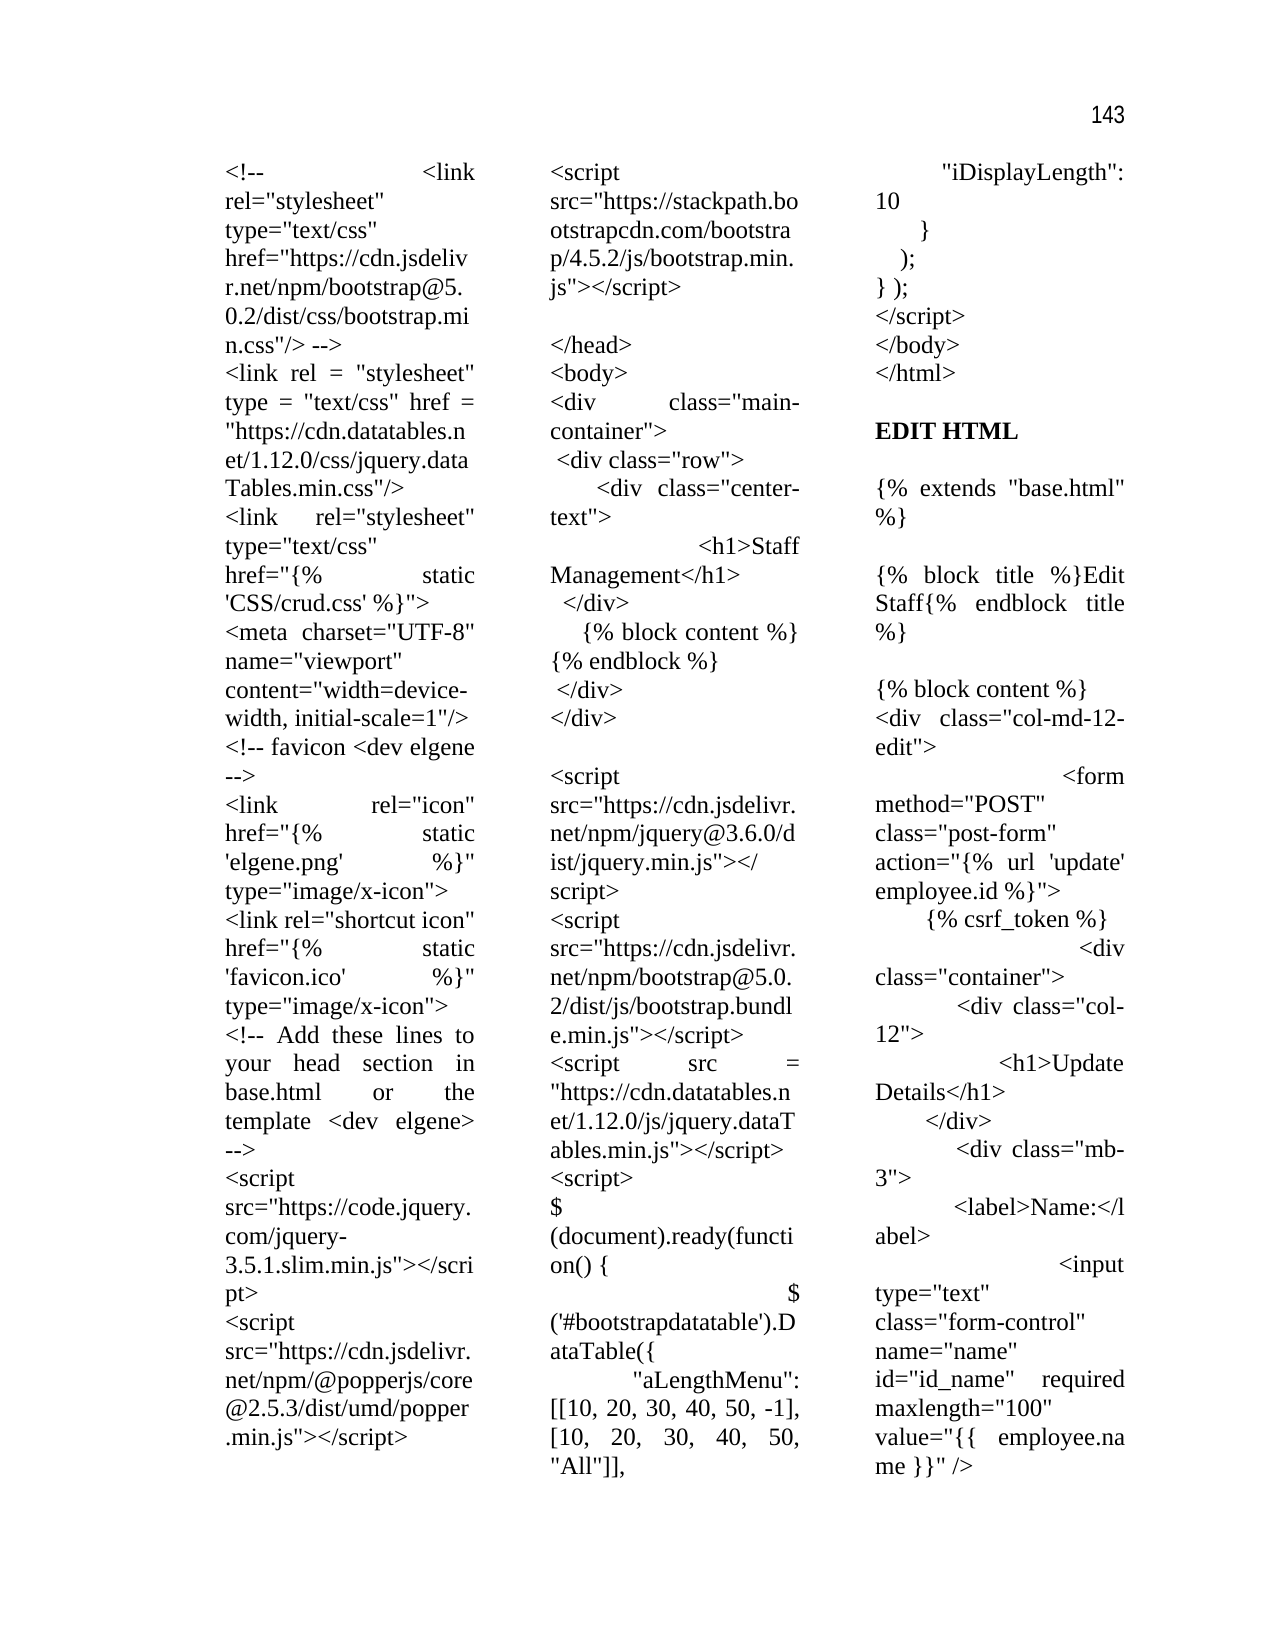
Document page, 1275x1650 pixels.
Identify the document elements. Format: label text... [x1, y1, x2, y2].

text <div class="mb-3"> [875, 1134, 1125, 1192]
text </head> [550, 330, 800, 358]
text {% block title %}Edit Staff{% endblock title %} [875, 560, 1125, 646]
text </html> [875, 358, 1125, 387]
text </div> [550, 675, 800, 703]
text <script src="https://stackpath.bootstrapcdn.com/bootstrap/4.5.2/js/bootstrap.min.js"></script> [550, 157, 800, 301]
text <meta charset="UTF-8" name="viewport" content="width=device-width, initial-scale=1"/> [225, 617, 475, 732]
text <form method="POST" class="post-form" action="{% url 'update' employee.id %}"> [875, 761, 1125, 904]
text <div class="col-12"> [875, 991, 1125, 1048]
text </div> [550, 588, 800, 617]
text <script src="https://cdn.jsdelivr.net/npm/bootstrap@5.0.2/dist/js/bootstrap.bundle.min.js"></script> [550, 905, 800, 1048]
text <!-- <link rel="stylesheet" type="text/css" href="https://cdn.jsdelivr.net/npm/bootstrap@5.0.2/dist/css/bootstrap.min.css"/> --> [225, 157, 475, 358]
text <h1>Update Details</h1> [875, 1048, 1125, 1106]
text <script> [550, 1163, 800, 1192]
text $(document).ready(function() { [550, 1192, 800, 1278]
text </div> [875, 1106, 1125, 1134]
text <div class="container"> [875, 933, 1125, 991]
text ); [875, 243, 1125, 272]
text <script src="https://cdn.jsdelivr.net/npm/jquery@3.6.0/dist/jquery.min.js"></script> [550, 761, 800, 905]
text <body> [550, 358, 800, 387]
text {% extends "base.html" %} [875, 473, 1125, 531]
text <div class="col-md-12-edit"> [875, 703, 1125, 761]
text <script src = "https://cdn.datatables.net/1.12.0/js/jquery.dataTables.min.js"></script> [550, 1048, 800, 1163]
text <link rel="shortcut icon" href="{% static 'favicon.ico' %}" type="image/x-icon"> [225, 905, 475, 1020]
text <link rel="stylesheet" type="text/css" href="{% static 'CSS/crud.css' %}"> [225, 502, 475, 617]
text EDIT HTML [875, 416, 1125, 445]
text {% block content %} [875, 674, 1125, 703]
text } ); [875, 272, 1125, 301]
text <script src="https://code.jquery.com/jquery-3.5.1.slim.min.js"></script> [225, 1163, 475, 1307]
text </body> [875, 330, 1125, 358]
text <h1>Staff Management</h1> [550, 531, 800, 588]
text <link rel="icon" href="{% static 'elgene.png' %}" type="image/x-icon"> [225, 790, 475, 905]
text $('#bootstrapdatatable').DataTable({ [550, 1278, 800, 1365]
text <label>Name:</label> [875, 1192, 1125, 1249]
text } [875, 215, 1125, 243]
text {% csrf_token %} [875, 904, 1125, 933]
text </div> [550, 703, 800, 732]
text <link rel = "stylesheet" type = "text/css" href = "https://cdn.datatables.net/1.12.0/css/jquery.dataTables.min.css"/> [225, 358, 475, 502]
text <!-- favicon <dev elgene --> [225, 732, 475, 790]
text <div class="row"> [550, 445, 800, 473]
text <!-- Add these lines to your head section in base.html or the template <dev elgene> --> [225, 1020, 475, 1163]
text {% block content %}{% endblock %} [550, 617, 800, 675]
text <div class="center-text"> [550, 473, 800, 531]
text <input type="text" class="form-control" name="name" id="id_name" required maxlength="100" value="{{ employee.name }}" /> [875, 1249, 1125, 1479]
text <div class="main-container"> [550, 387, 800, 445]
text </script> [875, 301, 1125, 330]
text <script src="https://cdn.jsdelivr.net/npm/@popperjs/core@2.5.3/dist/umd/popper.min.js"></script> [225, 1307, 475, 1451]
text "iDisplayLength": 10 [875, 157, 1125, 215]
text "aLengthMenu": [[10, 20, 30, 40, 50, -1], [10, 20, 30, 40, 50, "All"]], [550, 1365, 800, 1480]
